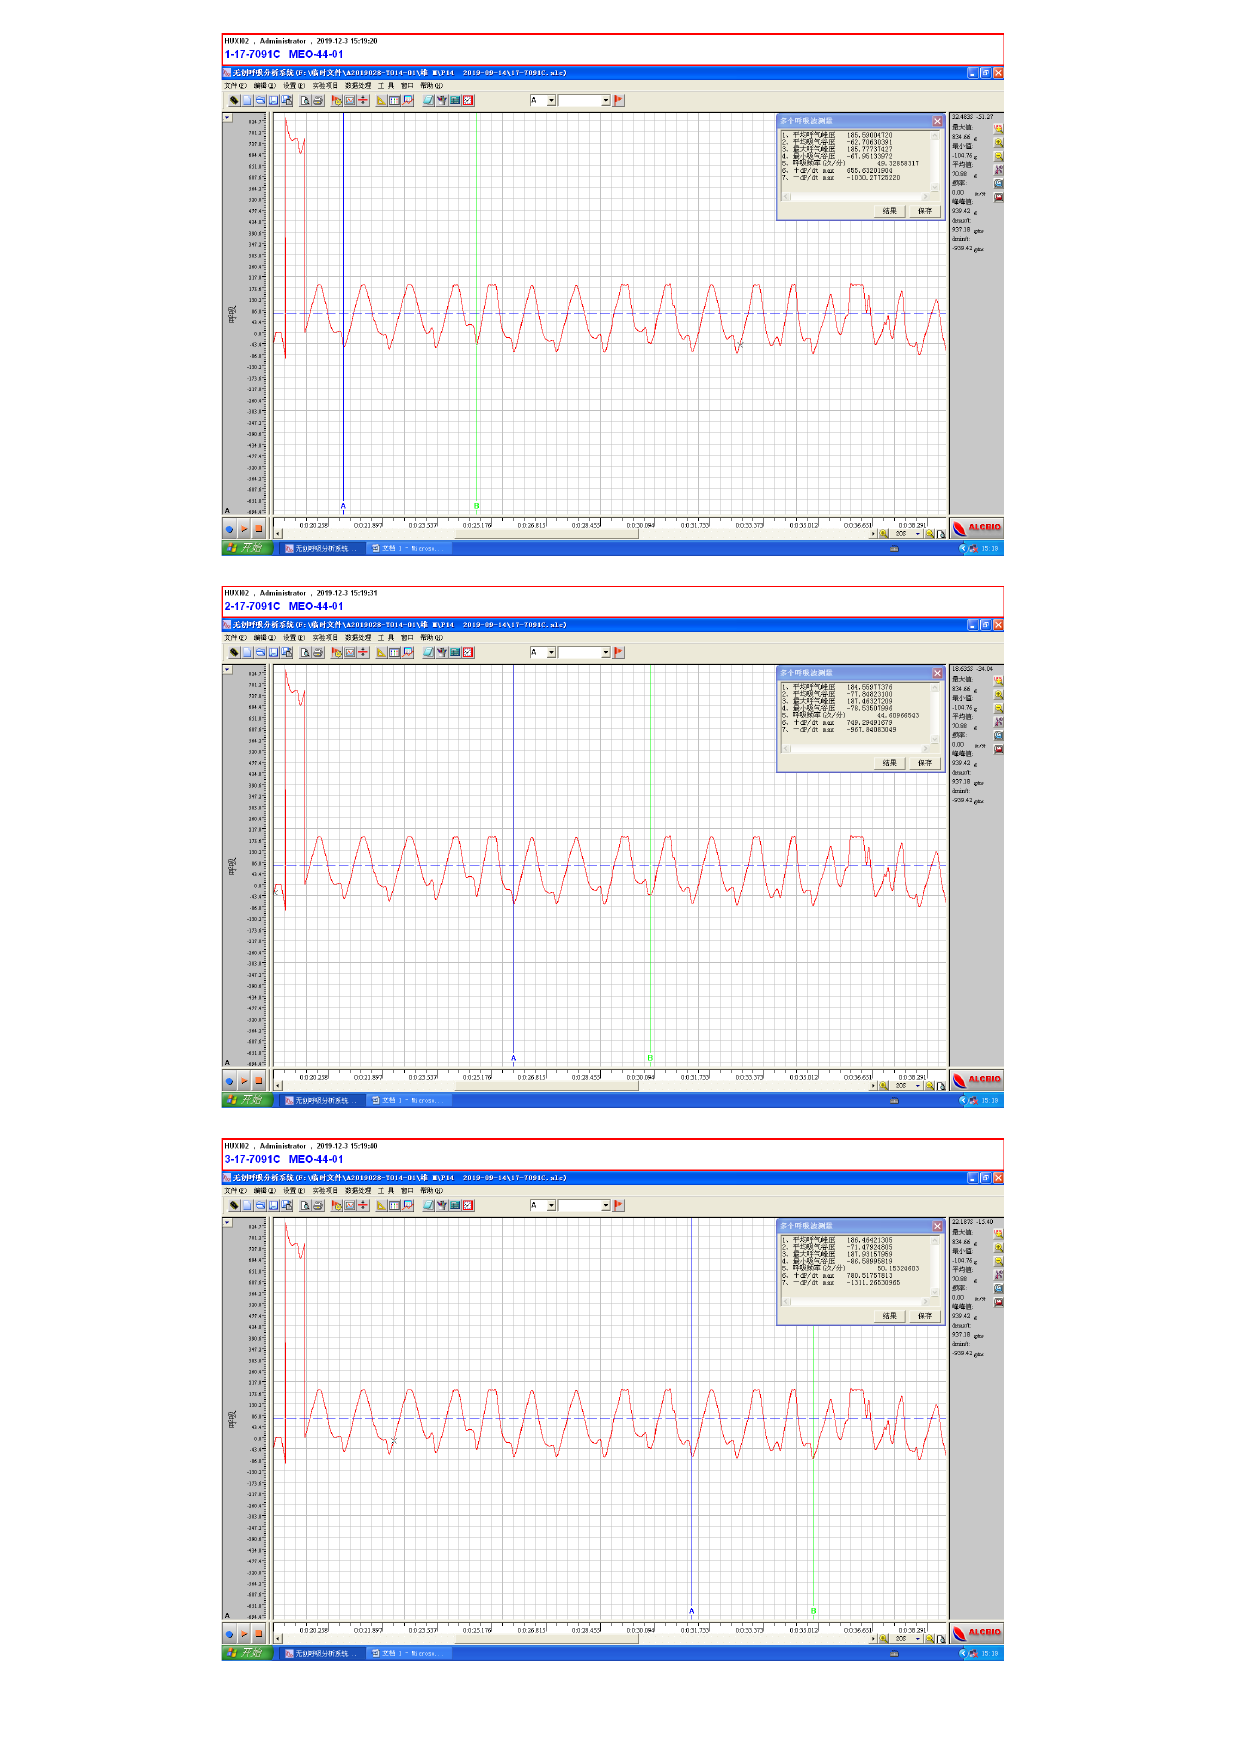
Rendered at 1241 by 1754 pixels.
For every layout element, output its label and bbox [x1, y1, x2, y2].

picture [221, 33, 1004, 556]
picture [221, 586, 1004, 1108]
picture [221, 1138, 1004, 1661]
